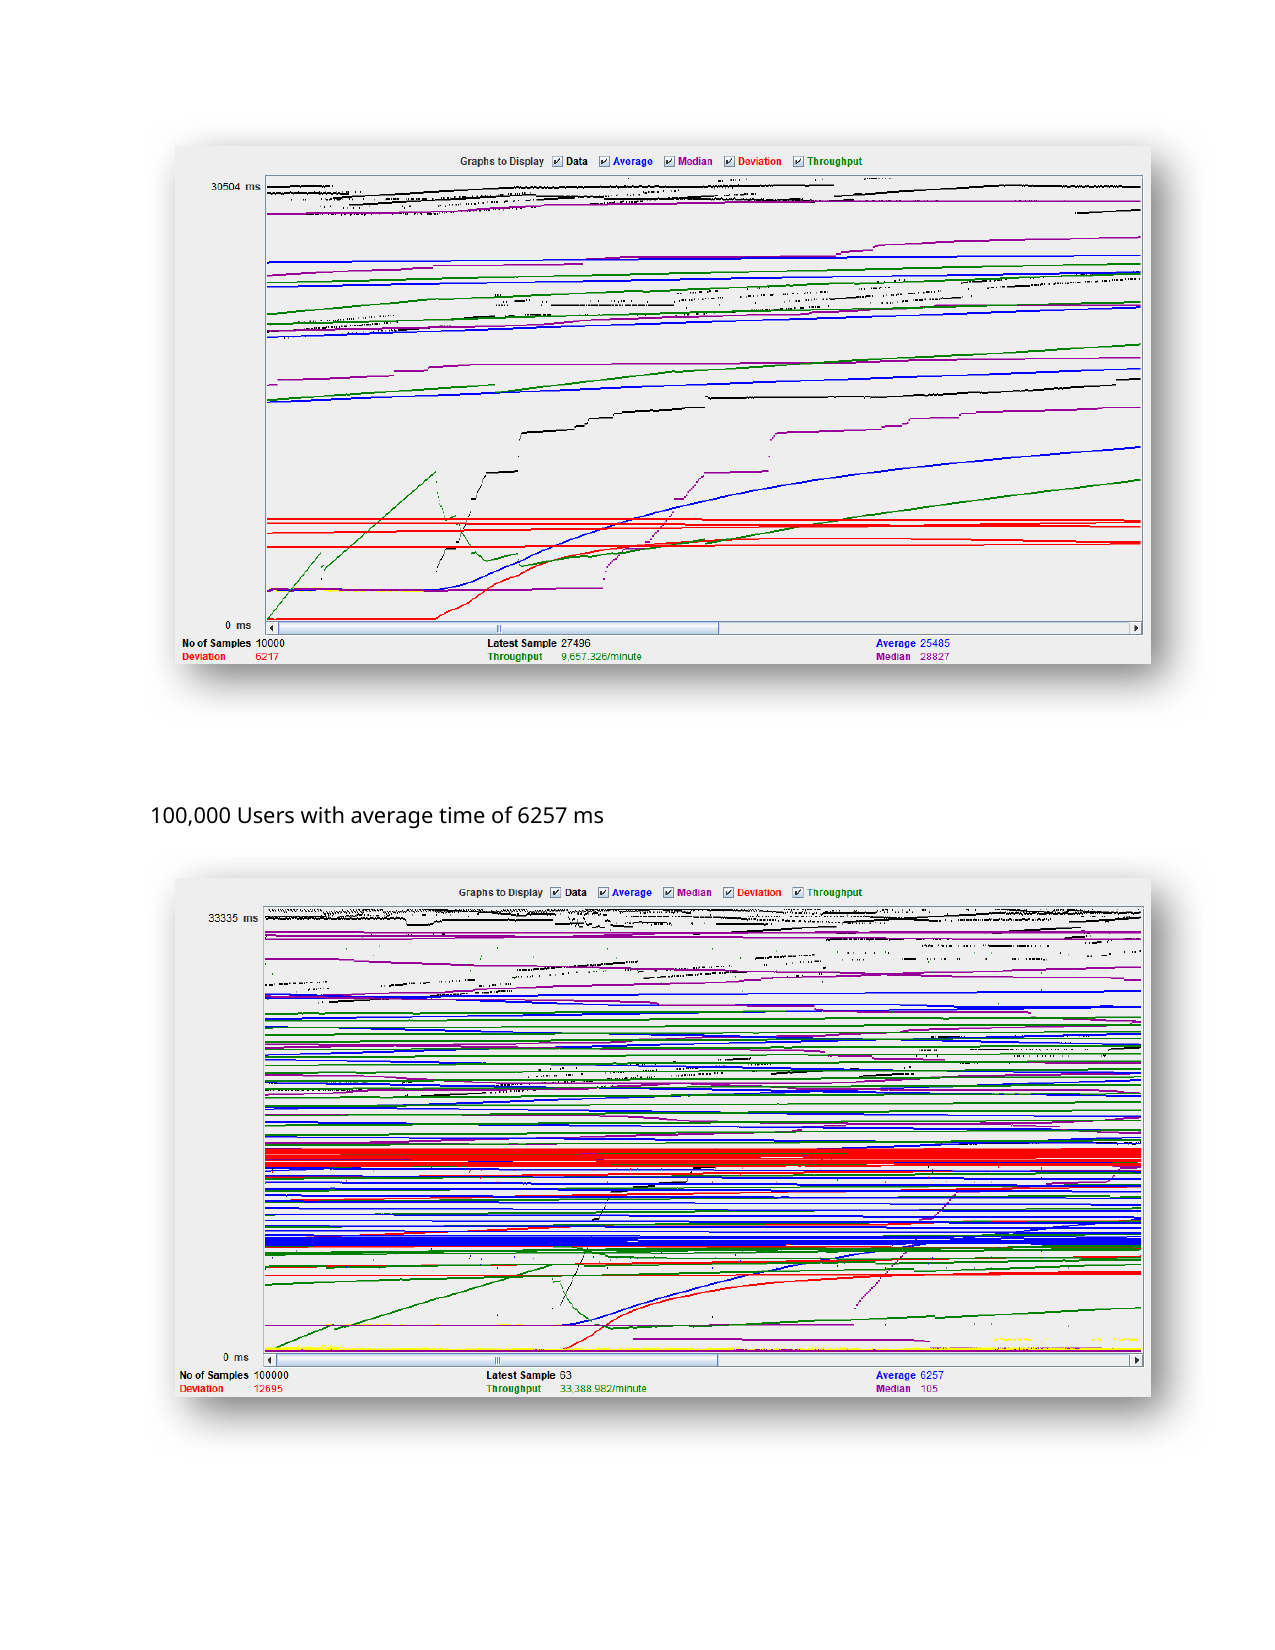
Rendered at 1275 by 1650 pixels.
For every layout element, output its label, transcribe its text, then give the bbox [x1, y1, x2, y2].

picture [175, 878, 1151, 1397]
picture [175, 146, 1151, 664]
text 100,000 Users with average time of 6257 ms [150, 800, 1125, 830]
